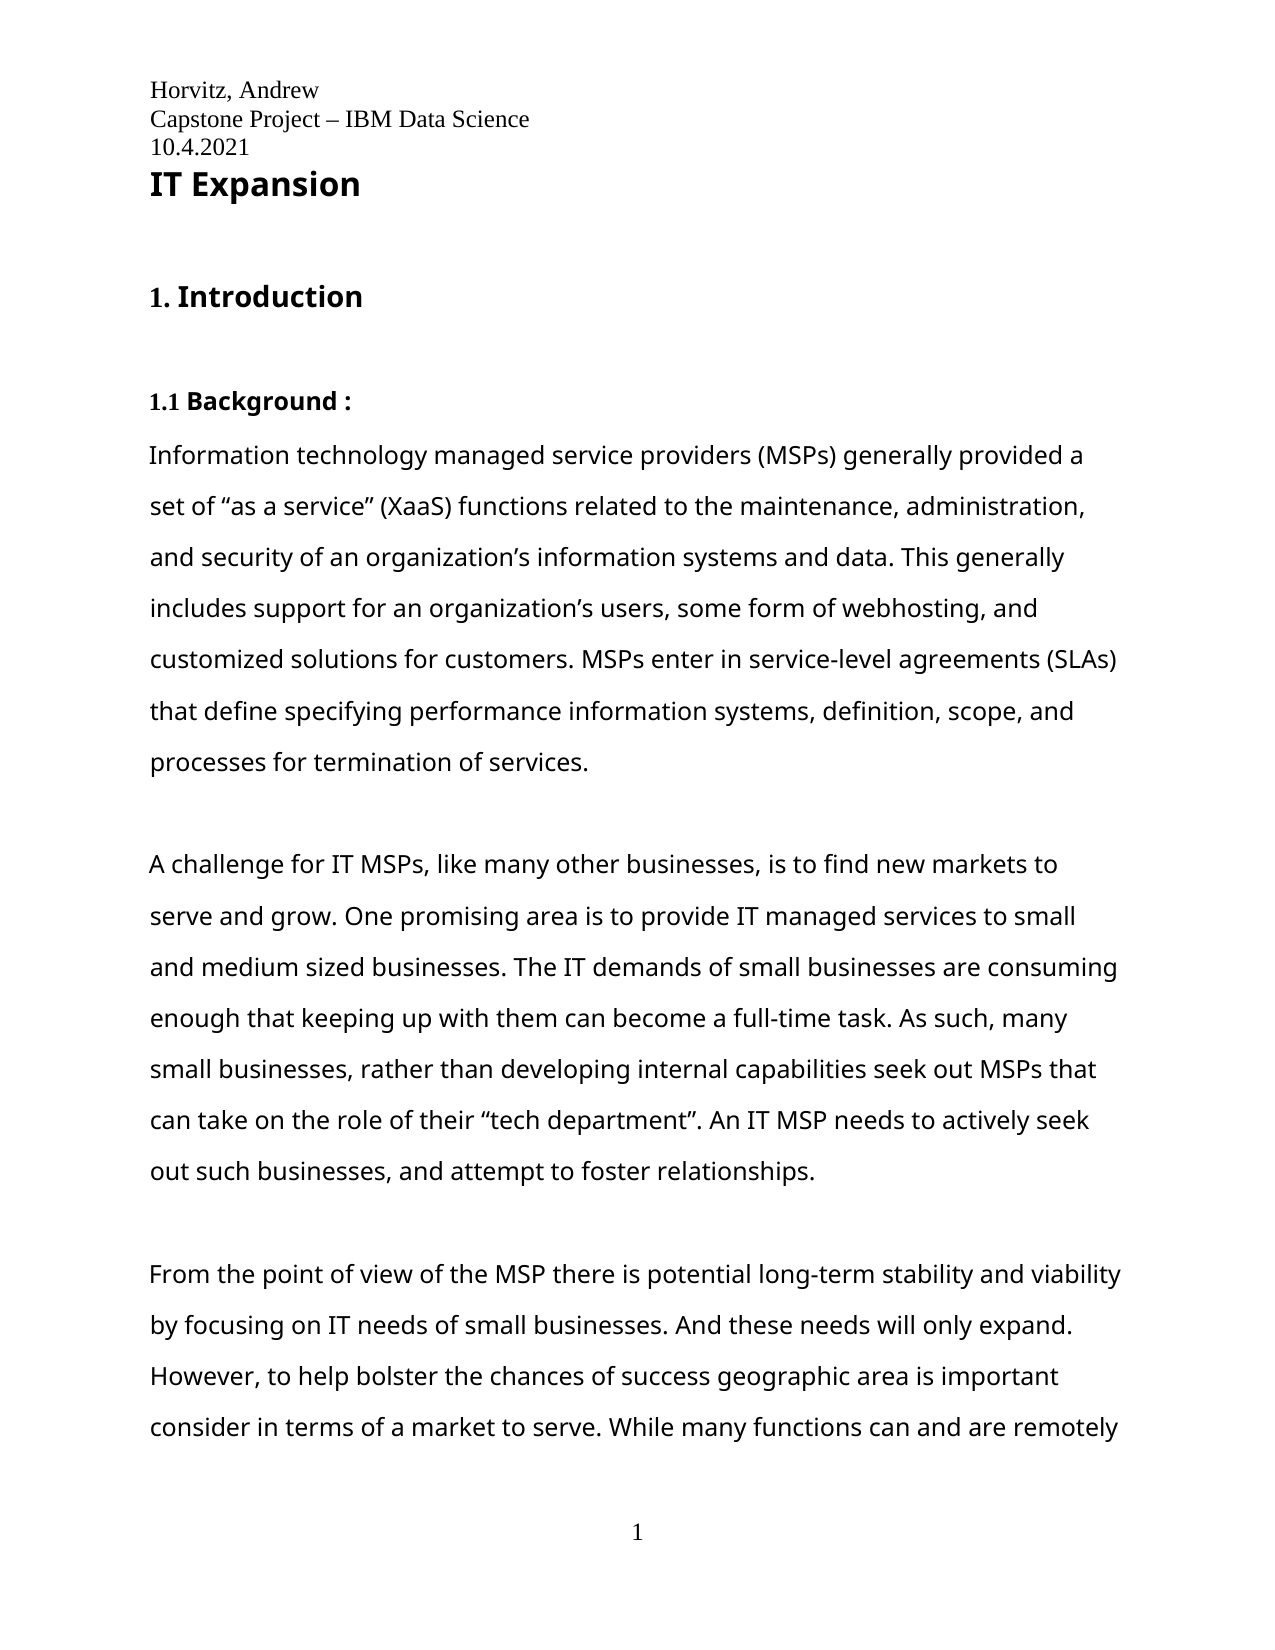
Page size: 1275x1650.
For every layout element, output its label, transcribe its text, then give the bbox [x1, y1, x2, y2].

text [148, 1256, 1126, 1443]
text Information technology managed service providers (MSPs) generally provided a set of “as a service” (XaaS) functions related to the maintenance, administration, and security of an organization’s information systems and data. This generally includes support for an organization’s users, some form of webhosting, and customized solutions for customers. MSPs enter in service-level agreements (SLAs) that define specifying performance information systems, definition, scope, and processes for termination of services. [148, 438, 1126, 778]
text IT Expansion [150, 161, 1123, 207]
subtitle Introduction [148, 277, 1125, 316]
text A challenge for IT MSPs, like many other businesses, is to find new markets to serve and grow. One promising area is to provide IT managed services to small and medium sized businesses. The IT demands of small businesses are consuming enough that keeping up with them can become a full-time task. As such, many small businesses, rather than developing internal capabilities seek out MSPs that can take on the role of their “tech department”. An IT MSP needs to actively seek out such businesses, and attempt to foster relationships. [148, 847, 1126, 1187]
subtitle Background : [148, 383, 1125, 417]
